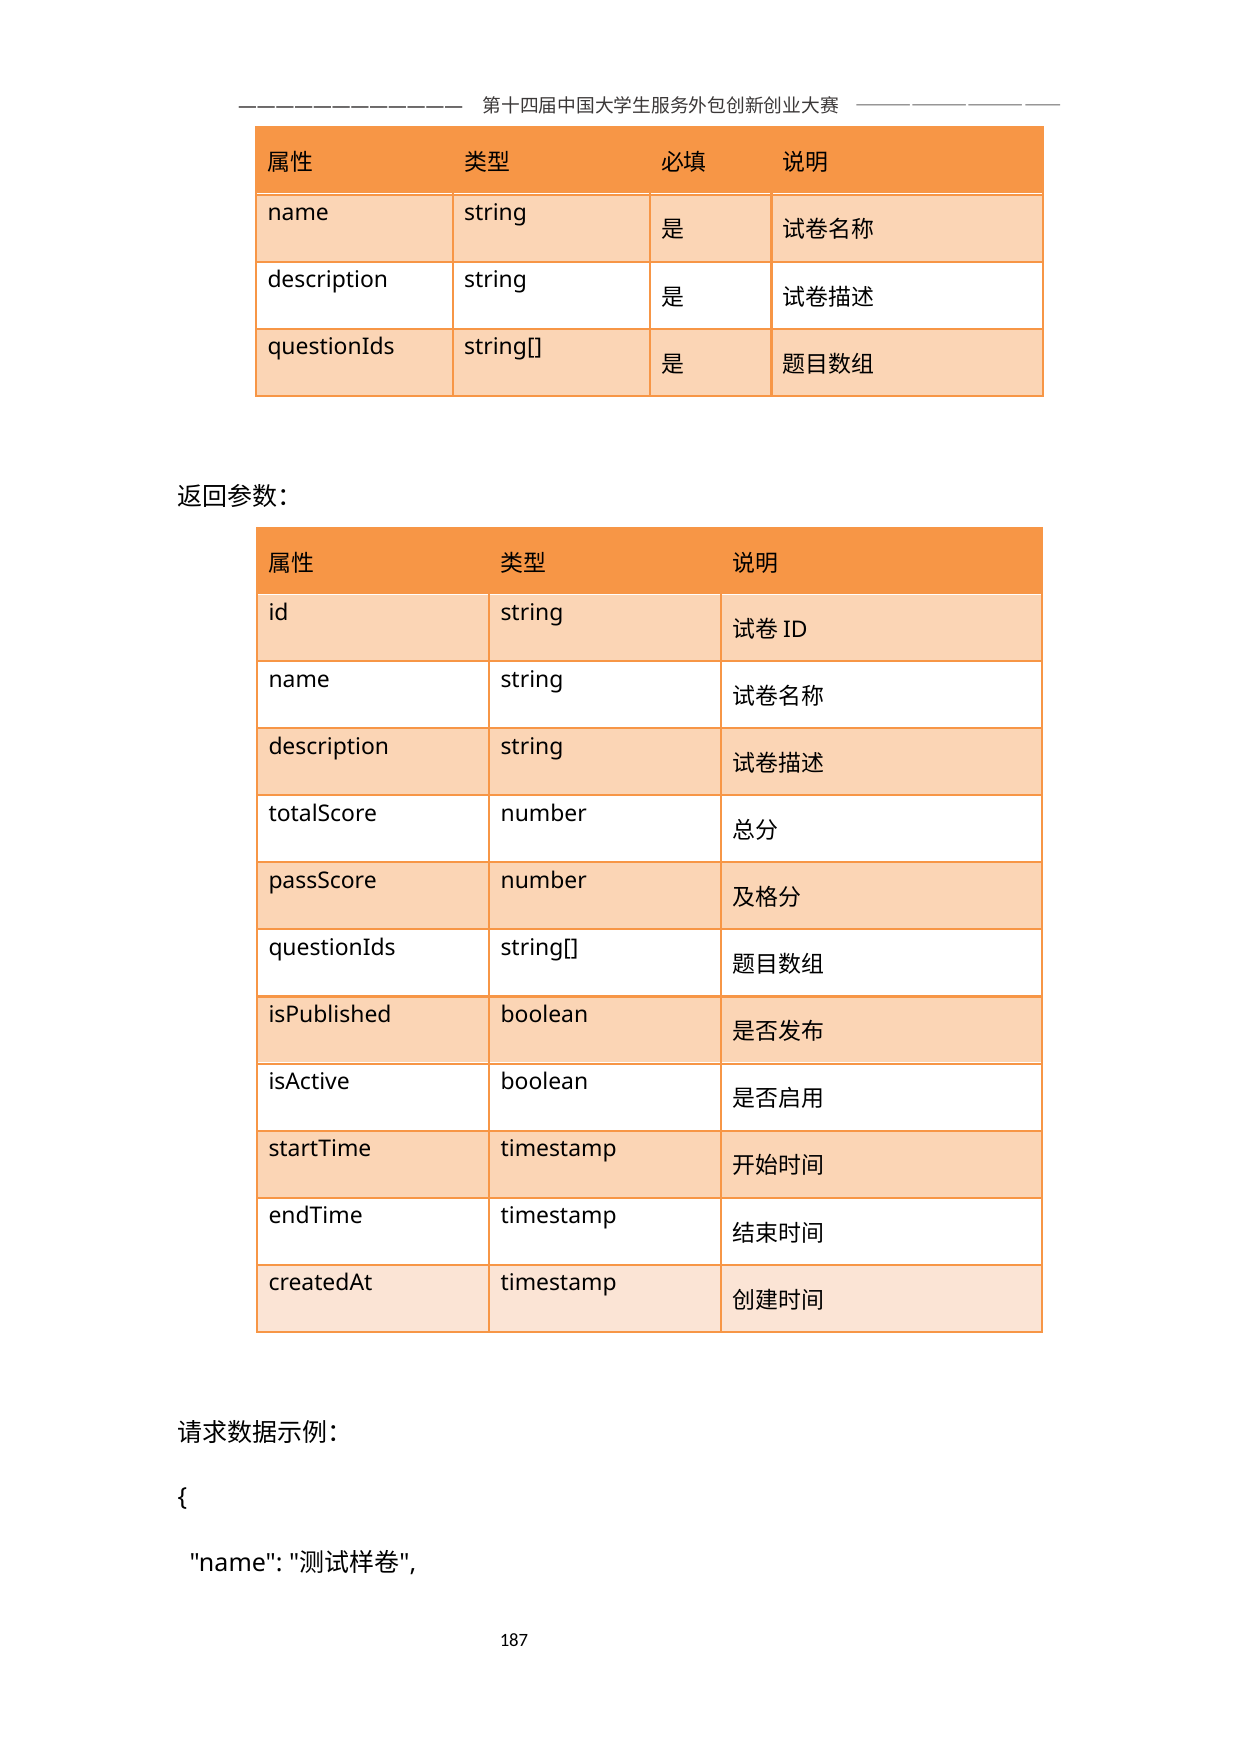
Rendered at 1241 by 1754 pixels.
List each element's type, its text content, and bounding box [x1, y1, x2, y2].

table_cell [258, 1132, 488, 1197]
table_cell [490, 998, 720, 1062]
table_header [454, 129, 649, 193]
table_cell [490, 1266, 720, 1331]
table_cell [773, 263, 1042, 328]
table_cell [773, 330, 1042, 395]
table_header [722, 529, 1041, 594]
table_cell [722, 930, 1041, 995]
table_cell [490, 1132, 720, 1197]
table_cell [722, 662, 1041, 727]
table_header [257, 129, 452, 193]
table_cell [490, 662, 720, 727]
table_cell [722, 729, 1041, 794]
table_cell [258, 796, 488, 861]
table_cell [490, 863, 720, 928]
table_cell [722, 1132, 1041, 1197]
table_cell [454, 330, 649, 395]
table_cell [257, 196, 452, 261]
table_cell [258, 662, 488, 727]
text { [177, 1463, 1122, 1528]
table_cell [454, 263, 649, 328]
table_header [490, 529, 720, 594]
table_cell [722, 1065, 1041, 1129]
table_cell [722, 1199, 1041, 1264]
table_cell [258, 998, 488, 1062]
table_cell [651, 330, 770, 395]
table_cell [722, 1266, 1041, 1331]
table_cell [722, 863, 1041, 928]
text 请求数据示例： [177, 1398, 1122, 1463]
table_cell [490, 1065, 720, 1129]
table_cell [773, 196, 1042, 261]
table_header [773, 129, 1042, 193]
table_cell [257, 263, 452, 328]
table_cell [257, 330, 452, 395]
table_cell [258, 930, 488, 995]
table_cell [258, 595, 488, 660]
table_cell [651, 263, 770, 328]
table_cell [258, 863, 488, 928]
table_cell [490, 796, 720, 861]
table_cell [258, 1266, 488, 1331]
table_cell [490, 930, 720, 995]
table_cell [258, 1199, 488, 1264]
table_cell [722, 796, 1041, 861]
text 返回参数： [177, 462, 1122, 527]
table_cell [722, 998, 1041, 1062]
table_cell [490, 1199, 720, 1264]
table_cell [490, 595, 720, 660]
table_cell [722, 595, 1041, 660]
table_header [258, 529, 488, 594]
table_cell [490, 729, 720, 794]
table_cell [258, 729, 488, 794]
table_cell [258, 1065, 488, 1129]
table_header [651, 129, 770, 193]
text "name": "测试样卷", [177, 1528, 1122, 1593]
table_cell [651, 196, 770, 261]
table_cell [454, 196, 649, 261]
